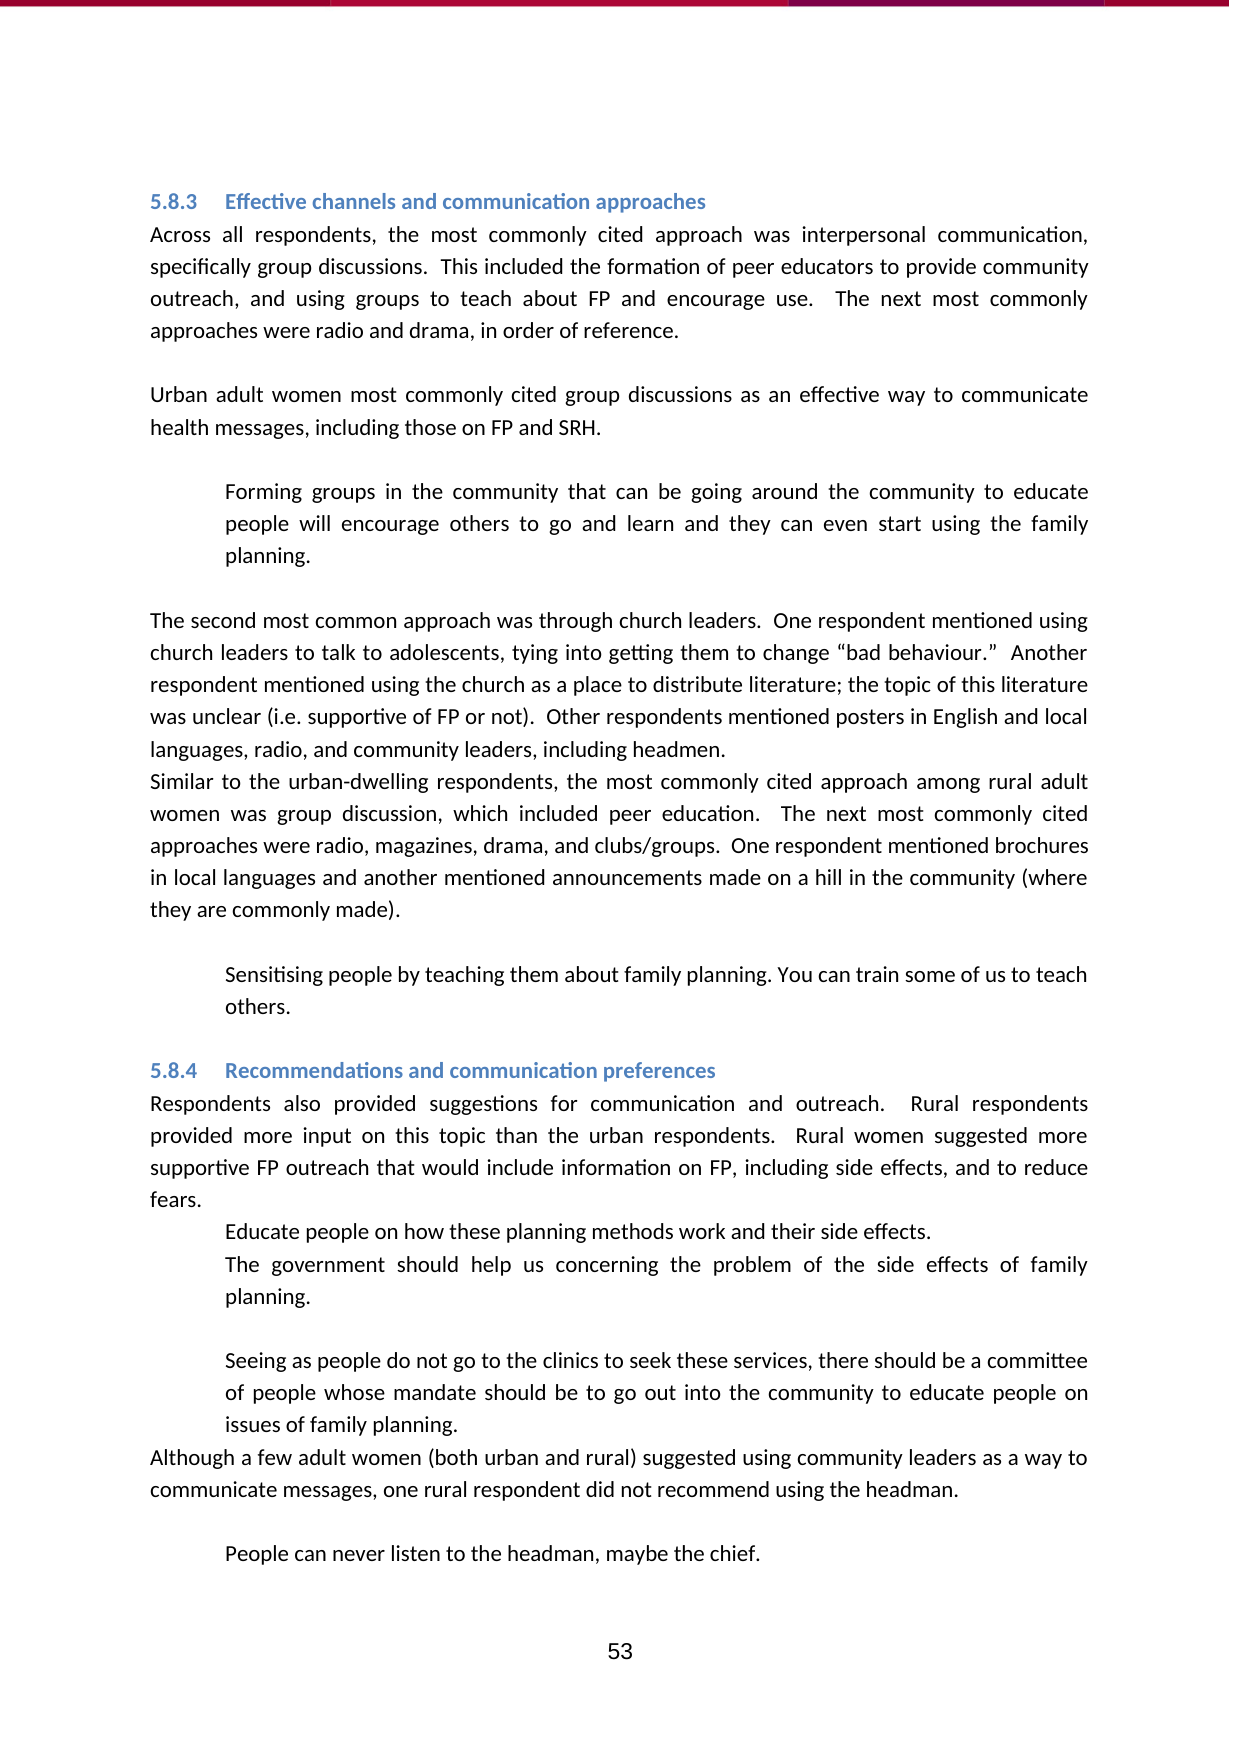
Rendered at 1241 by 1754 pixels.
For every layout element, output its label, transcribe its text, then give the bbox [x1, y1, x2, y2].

text Across all respondents, the most commonly cited approach was interpersonal communication, specifically group discussions. This included the formation of peer educators to provide community outreach, and using groups to teach about FP and encourage use. The next most commonly approaches were radio and drama, in order of reference. [150, 220, 1090, 344]
text The government should help us concerning the problem of the side effects of family planning. [225, 1250, 1090, 1310]
text Educate people on how these planning methods work and their side effects. [225, 1217, 1090, 1246]
text Sensitising people by teaching them about family planning. You can train some of us to teach others. [225, 960, 1090, 1020]
text Urban adult women most commonly cited group discussions as an effective way to communicate health messages, including those on FP and SRH. [150, 381, 1090, 441]
text Similar to the urban-dwelling respondents, the most commonly cited approach among rural adult women was group discussion, which included peer education. The next most commonly cited approaches were radio, magazines, drama, and clubs/groups. One respondent mentioned brochures in local languages and another mentioned announcements made on a hill in the community (where they are commonly made). [150, 767, 1090, 924]
text Although a few adult women (both urban and rural) suggested using community leaders as a way to communicate messages, one rural respondent did not recommend using the headman. [150, 1443, 1090, 1503]
picture [0, 0, 1229, 1718]
subtitle Recommendations and communication preferences [150, 1057, 1090, 1084]
subtitle Effective channels and communication approaches [150, 187, 1090, 216]
text The second most common approach was through church leaders. One respondent mentioned using church leaders to talk to adolescents, tying into getting them to change “bad behaviour.” Another respondent mentioned using the church as a place to distribute literature; the topic of this literature was unclear (i.e. supportive of FP or not). Other respondents mentioned posters in English and local languages, radio, and community leaders, including headmen. [150, 606, 1090, 763]
text Seeing as people do not go to the clinics to seek these services, there should be a committee of people whose mandate should be to go out into the community to educate people on issues of family planning. [225, 1346, 1090, 1439]
text People can never listen to the headman, maybe the chief. [225, 1539, 1090, 1567]
text Respondents also provided suggestions for communication and outreach. Rural respondents provided more input on this topic than the urban respondents. Rural women suggested more supportive FP outreach that would include information on FP, including side effects, and to reduce fears. [150, 1089, 1090, 1213]
text Forming groups in the community that can be going around the community to educate people will encourage others to go and learn and they can even start using the family planning. [225, 477, 1090, 569]
